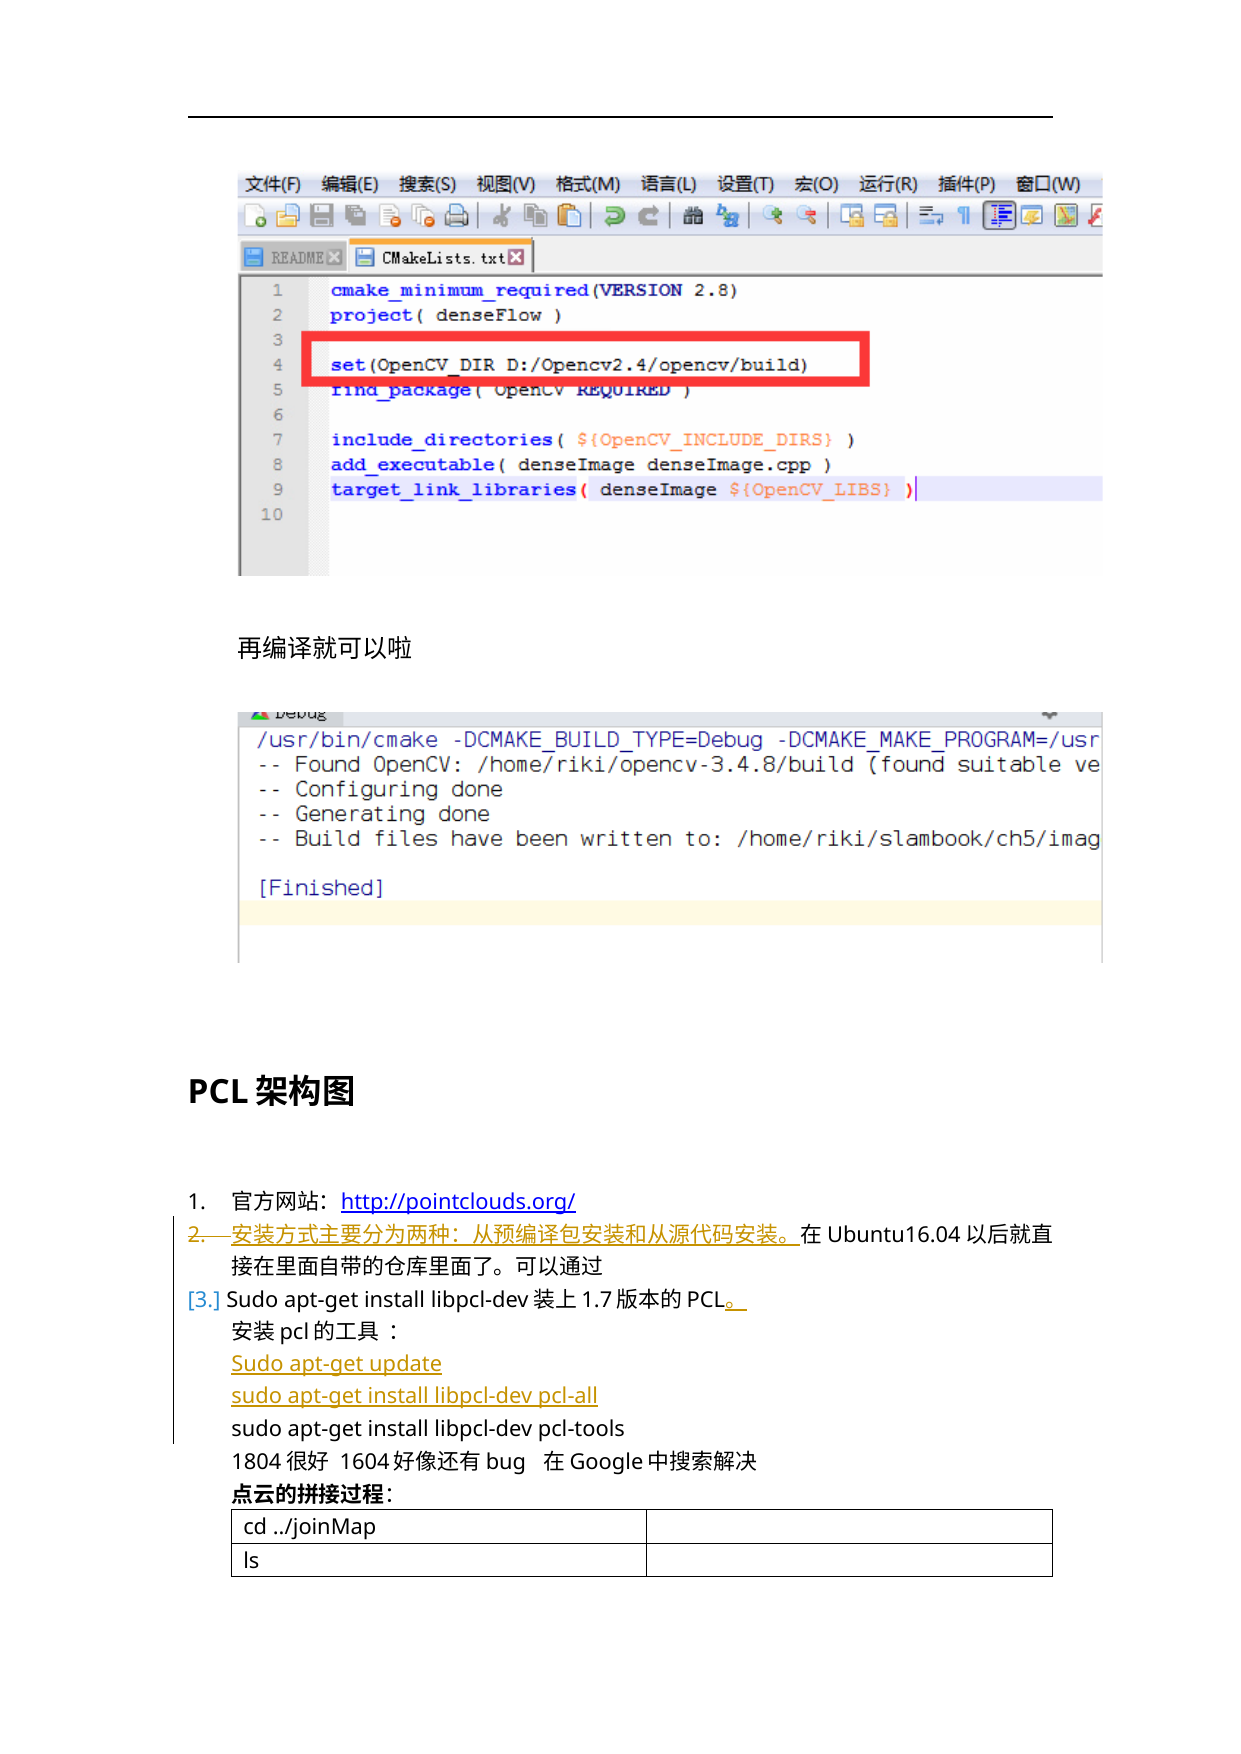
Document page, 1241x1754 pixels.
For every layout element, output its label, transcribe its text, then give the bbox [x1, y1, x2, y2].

table_cell ls [232, 1544, 646, 1576]
list 在Ubuntu16.04以后就直接在里面自带的仓库里面了。可以通过 [187, 1216, 1053, 1281]
subtitle PCL架构图 [187, 1057, 1053, 1122]
list Sudo apt-get install libpcl-dev装上1.7版本的PCL [187, 1281, 1053, 1314]
list 安装pcl的工具 ： [231, 1314, 1053, 1346]
table_header [647, 1510, 1052, 1542]
list 点云的拼接过程： [231, 1476, 1053, 1509]
table_cell [647, 1544, 1052, 1576]
text 再编译就可以啦 [187, 614, 1053, 679]
picture [237, 712, 1103, 963]
list 1804很好 1604好像还有bug 在Google中搜索解决 [231, 1444, 1053, 1476]
list 官方网站：http://pointclouds.org/ [187, 1184, 1053, 1216]
table_header cd ../joinMap [232, 1510, 646, 1542]
picture [237, 170, 1103, 576]
list sudo apt-get install libpcl-dev pcl-tools [231, 1411, 1053, 1444]
